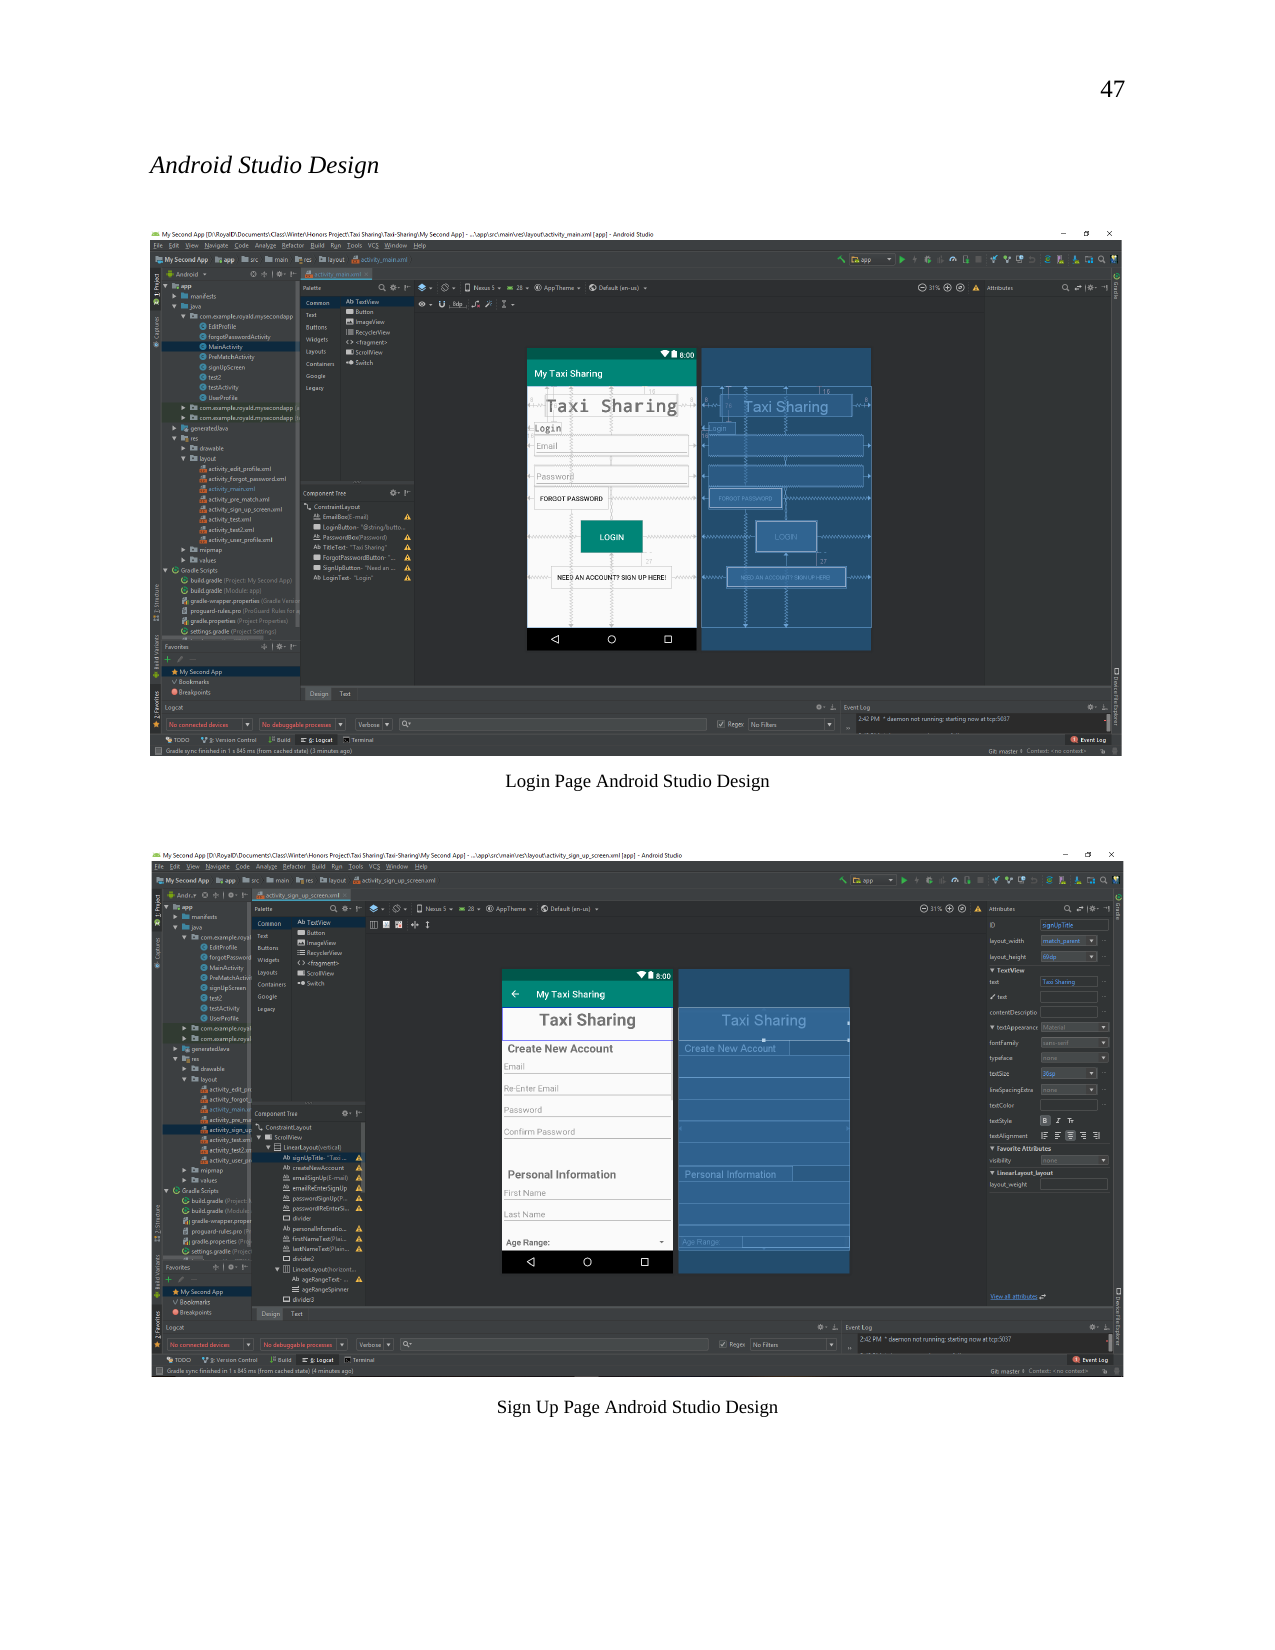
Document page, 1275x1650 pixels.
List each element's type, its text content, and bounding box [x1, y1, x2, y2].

text Android Studio Design [150, 150, 1125, 179]
text Login Page Android Studio Design [150, 770, 1125, 792]
picture [151, 850, 1124, 1377]
text Sign Up Page Android Studio Design [150, 1396, 1125, 1417]
picture [150, 228, 1122, 756]
